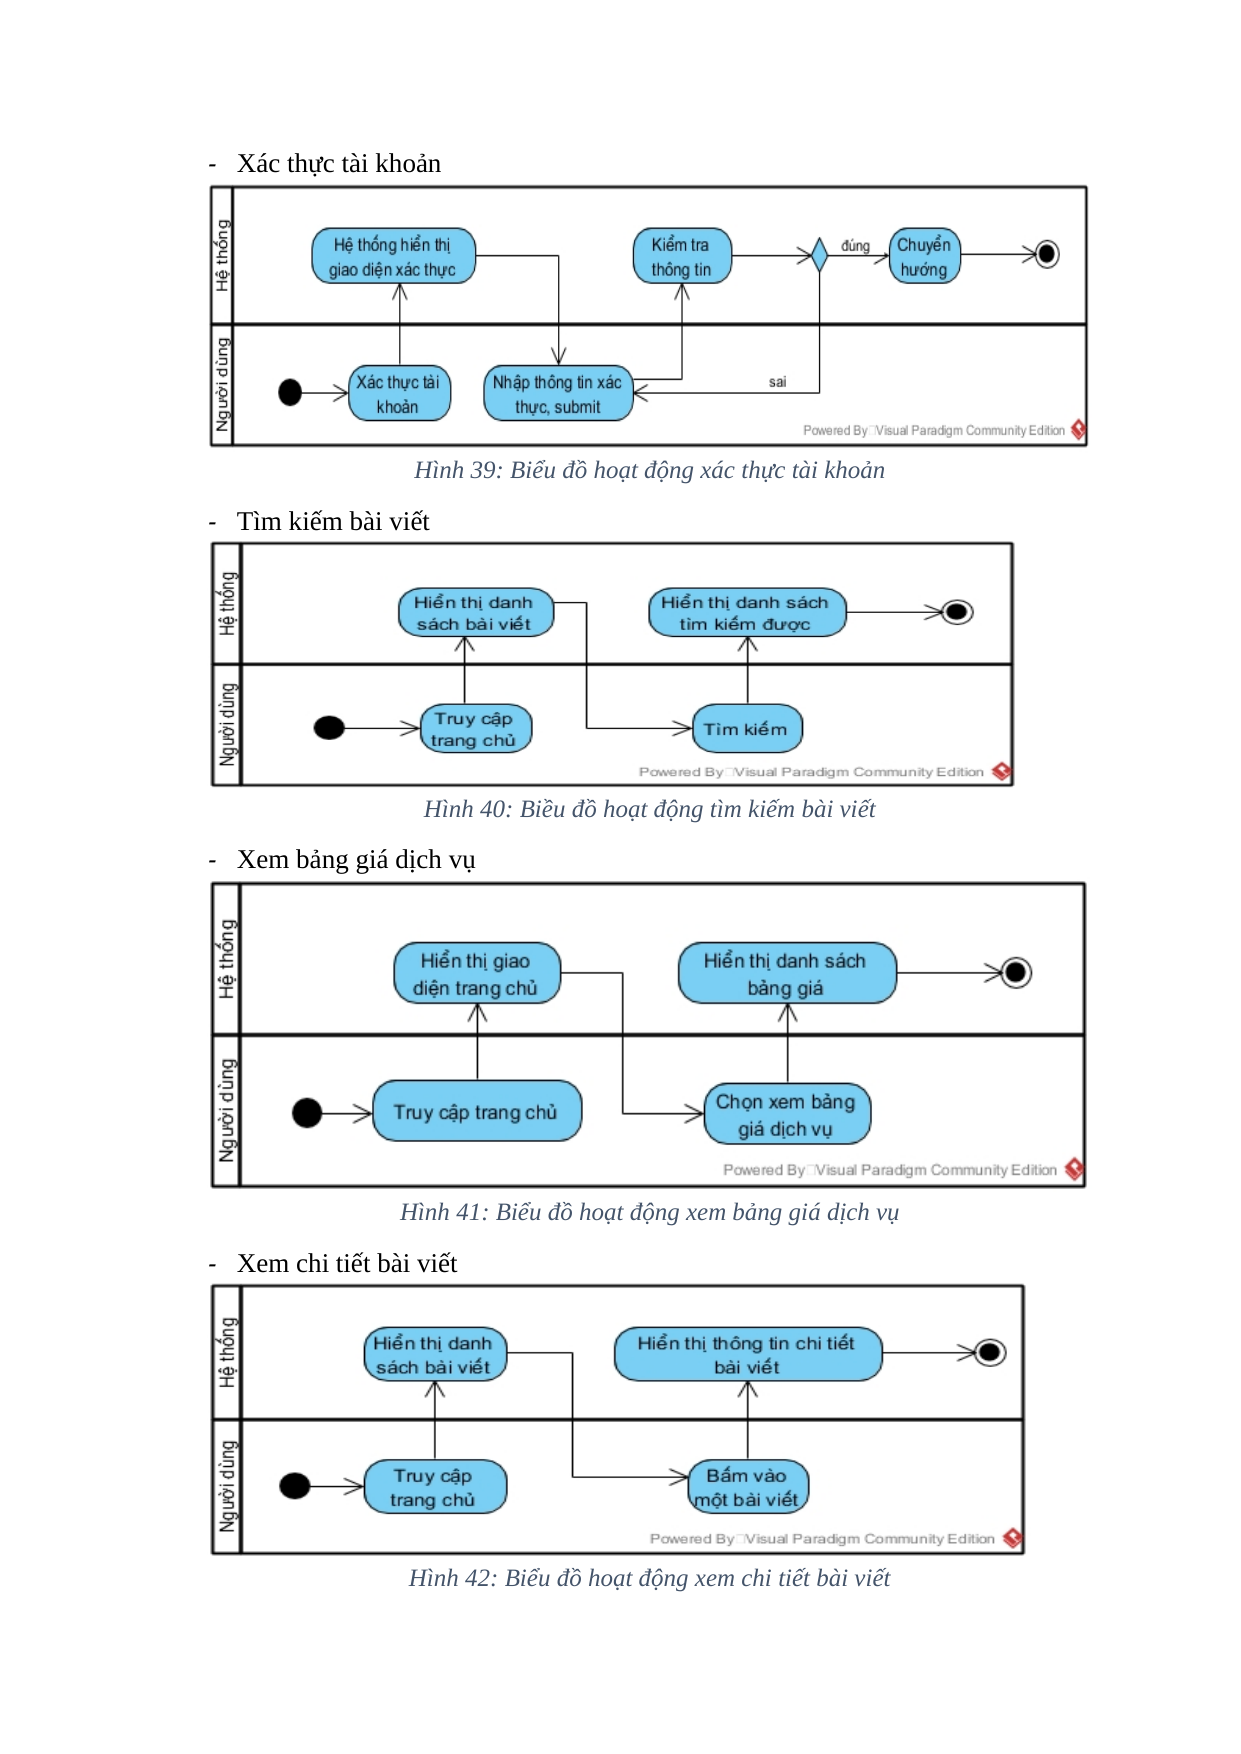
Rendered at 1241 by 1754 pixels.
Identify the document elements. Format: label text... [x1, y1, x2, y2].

text Hình 42: Biểu đồ hoạt động xem chi tiết bài viết [207, 1563, 1093, 1592]
picture [206, 181, 1093, 453]
picture [206, 1280, 1032, 1561]
list Xem chi tiết bài viết [207, 1247, 1093, 1278]
text Hình 40: Biều đồ hoạt động tìm kiếm bài viết [207, 794, 1093, 823]
picture [206, 538, 1021, 792]
text Hình 41: Biểu đồ hoạt động xem bảng giá dịch vụ [207, 1197, 1093, 1226]
text Hình 39: Biểu đồ hoạt động xác thực tài khoản [207, 455, 1093, 484]
list Xem bảng giá dịch vụ [207, 844, 1093, 875]
list Xác thực tài khoản [207, 148, 1093, 179]
picture [206, 877, 1093, 1195]
list Tìm kiếm bài viết [207, 505, 1093, 536]
